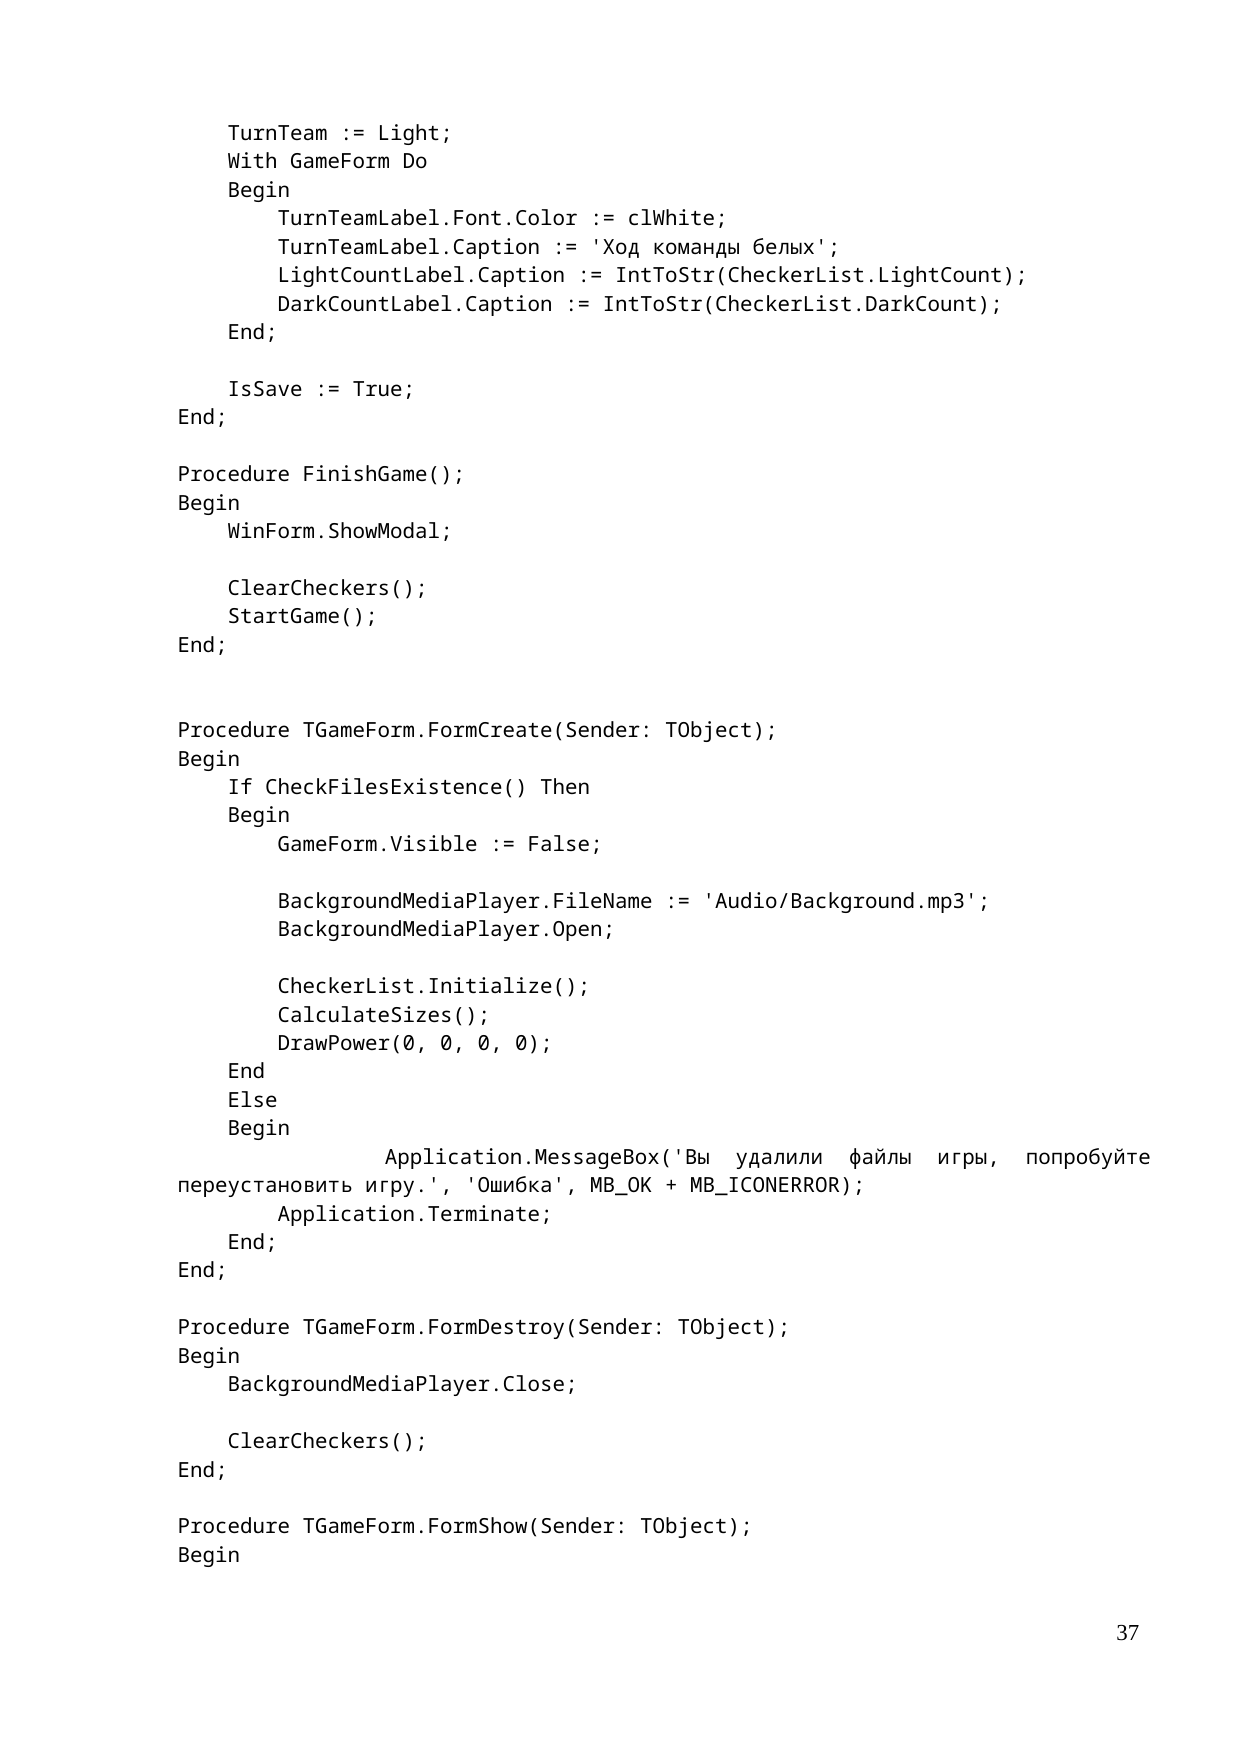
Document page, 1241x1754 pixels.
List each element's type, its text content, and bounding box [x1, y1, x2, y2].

text Procedure TGameForm.FormCreate(Sender: TObject); [177, 715, 1152, 744]
text TurnTeamLabel.Caption := 'Ход команды белых'; [177, 232, 1152, 260]
text BackgroundMediaPlayer.Close; [177, 1369, 1152, 1398]
text BackgroundMediaPlayer.FileName := 'Audio/Background.mp3'; [177, 886, 1152, 914]
text End; [177, 402, 1152, 431]
text Begin [177, 488, 1152, 516]
text CheckerList.Initialize(); [177, 971, 1152, 1000]
text Begin [177, 1341, 1152, 1369]
text TurnTeamLabel.Font.Color := clWhite; [177, 203, 1152, 232]
text Procedure TGameForm.FormShow(Sender: TObject); [177, 1512, 1152, 1540]
text Begin [177, 1540, 1152, 1568]
text WinForm.ShowModal; [177, 516, 1152, 545]
text IsSave := True; [177, 374, 1152, 402]
text Begin [177, 801, 1152, 829]
text DarkCountLabel.Caption := IntToStr(CheckerList.DarkCount); [177, 289, 1152, 317]
text DrawPower(0, 0, 0, 0); [177, 1028, 1152, 1057]
text Else [177, 1085, 1152, 1113]
text End; [177, 1227, 1152, 1256]
text GameForm.Visible := False; [177, 829, 1152, 857]
text Application.Terminate; [177, 1199, 1152, 1227]
text With GameForm Do [177, 147, 1152, 175]
text Begin [177, 175, 1152, 203]
text LightCountLabel.Caption := IntToStr(CheckerList.LightCount); [177, 260, 1152, 289]
text StartGame(); [177, 602, 1152, 630]
text Begin [177, 1113, 1152, 1142]
text End [177, 1057, 1152, 1085]
text End; [177, 1455, 1152, 1483]
text Procedure FinishGame(); [177, 459, 1152, 488]
text ClearCheckers(); [177, 1426, 1152, 1455]
text Begin [177, 744, 1152, 772]
text End; [177, 1256, 1152, 1284]
text End; [177, 630, 1152, 658]
text TurnTeam := Light; [177, 118, 1152, 147]
text CalculateSizes(); [177, 1000, 1152, 1028]
text BackgroundMediaPlayer.Open; [177, 914, 1152, 943]
text If CheckFilesExistence() Then [177, 772, 1152, 801]
text Application.MessageBox('Вы удалили файлы игры, попробуйте переустановить игру.', 'Ошибка', MB_OK + MB_ICONERROR); [177, 1142, 1152, 1199]
text Procedure TGameForm.FormDestroy(Sender: TObject); [177, 1312, 1152, 1341]
text End; [177, 317, 1152, 346]
text ClearCheckers(); [177, 573, 1152, 602]
